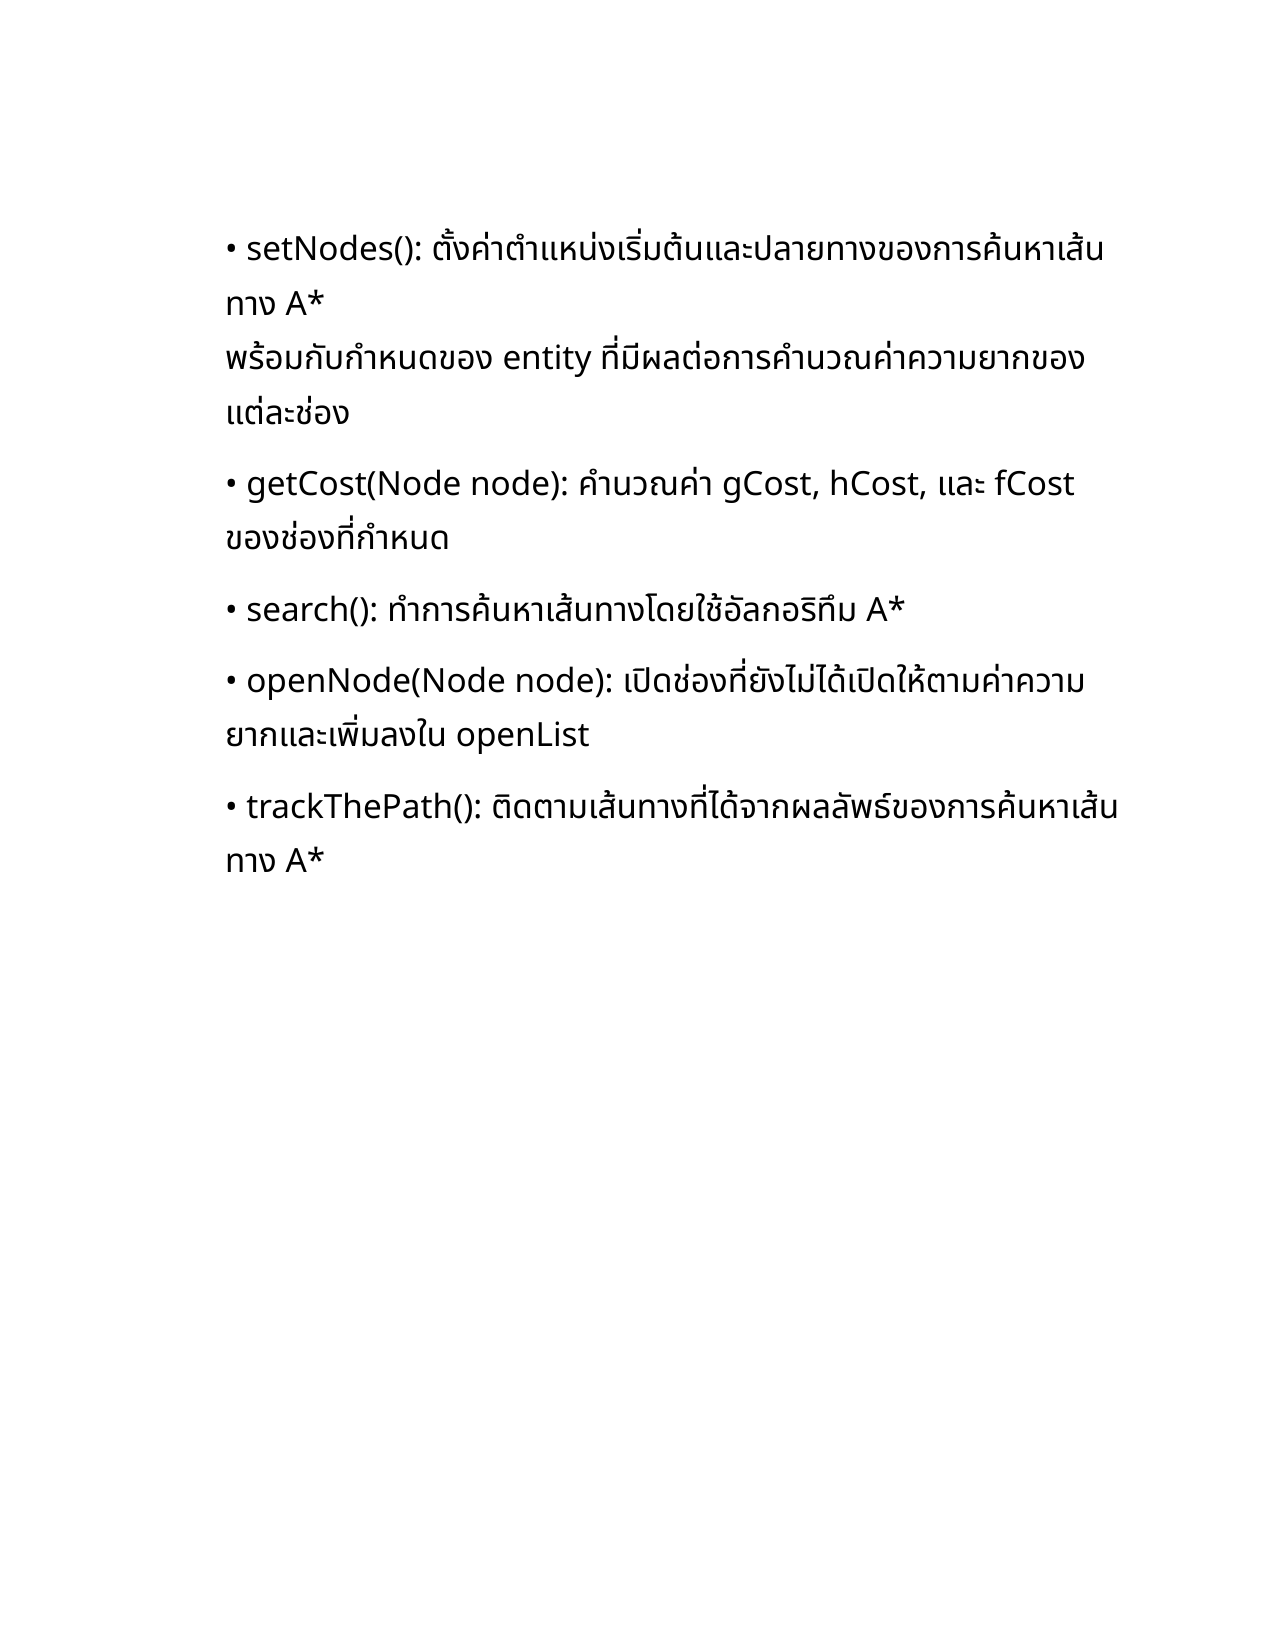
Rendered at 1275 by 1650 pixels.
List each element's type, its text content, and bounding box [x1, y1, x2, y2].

text • openNode(Node node): เปิดช่องที่ยังไม่ได้เปิดให้ตามค่าความยากและเพิ่มลงใน openList [225, 657, 1125, 762]
text • search(): ทำการค้นหาเส้นทางโดยใช้อัลกอริทึม A* [225, 585, 1125, 636]
text • trackThePath(): ติดตามเส้นทางที่ได้จากผลลัพธ์ของการค้นหาเส้นทาง A* [225, 782, 1125, 888]
text • getCost(Node node): คำนวณค่า gCost, hCost, และ fCost ของช่องที่กำหนด [225, 460, 1125, 565]
text • setNodes(): ตั้งค่าตำแหน่งเริ่มต้นและปลายทางของการค้นหาเส้นทาง A* พร้อมกับกำหนดของ entity ที่มีผลต่อการคำนวณค่าความยากของแต่ละช่อง [225, 225, 1125, 439]
